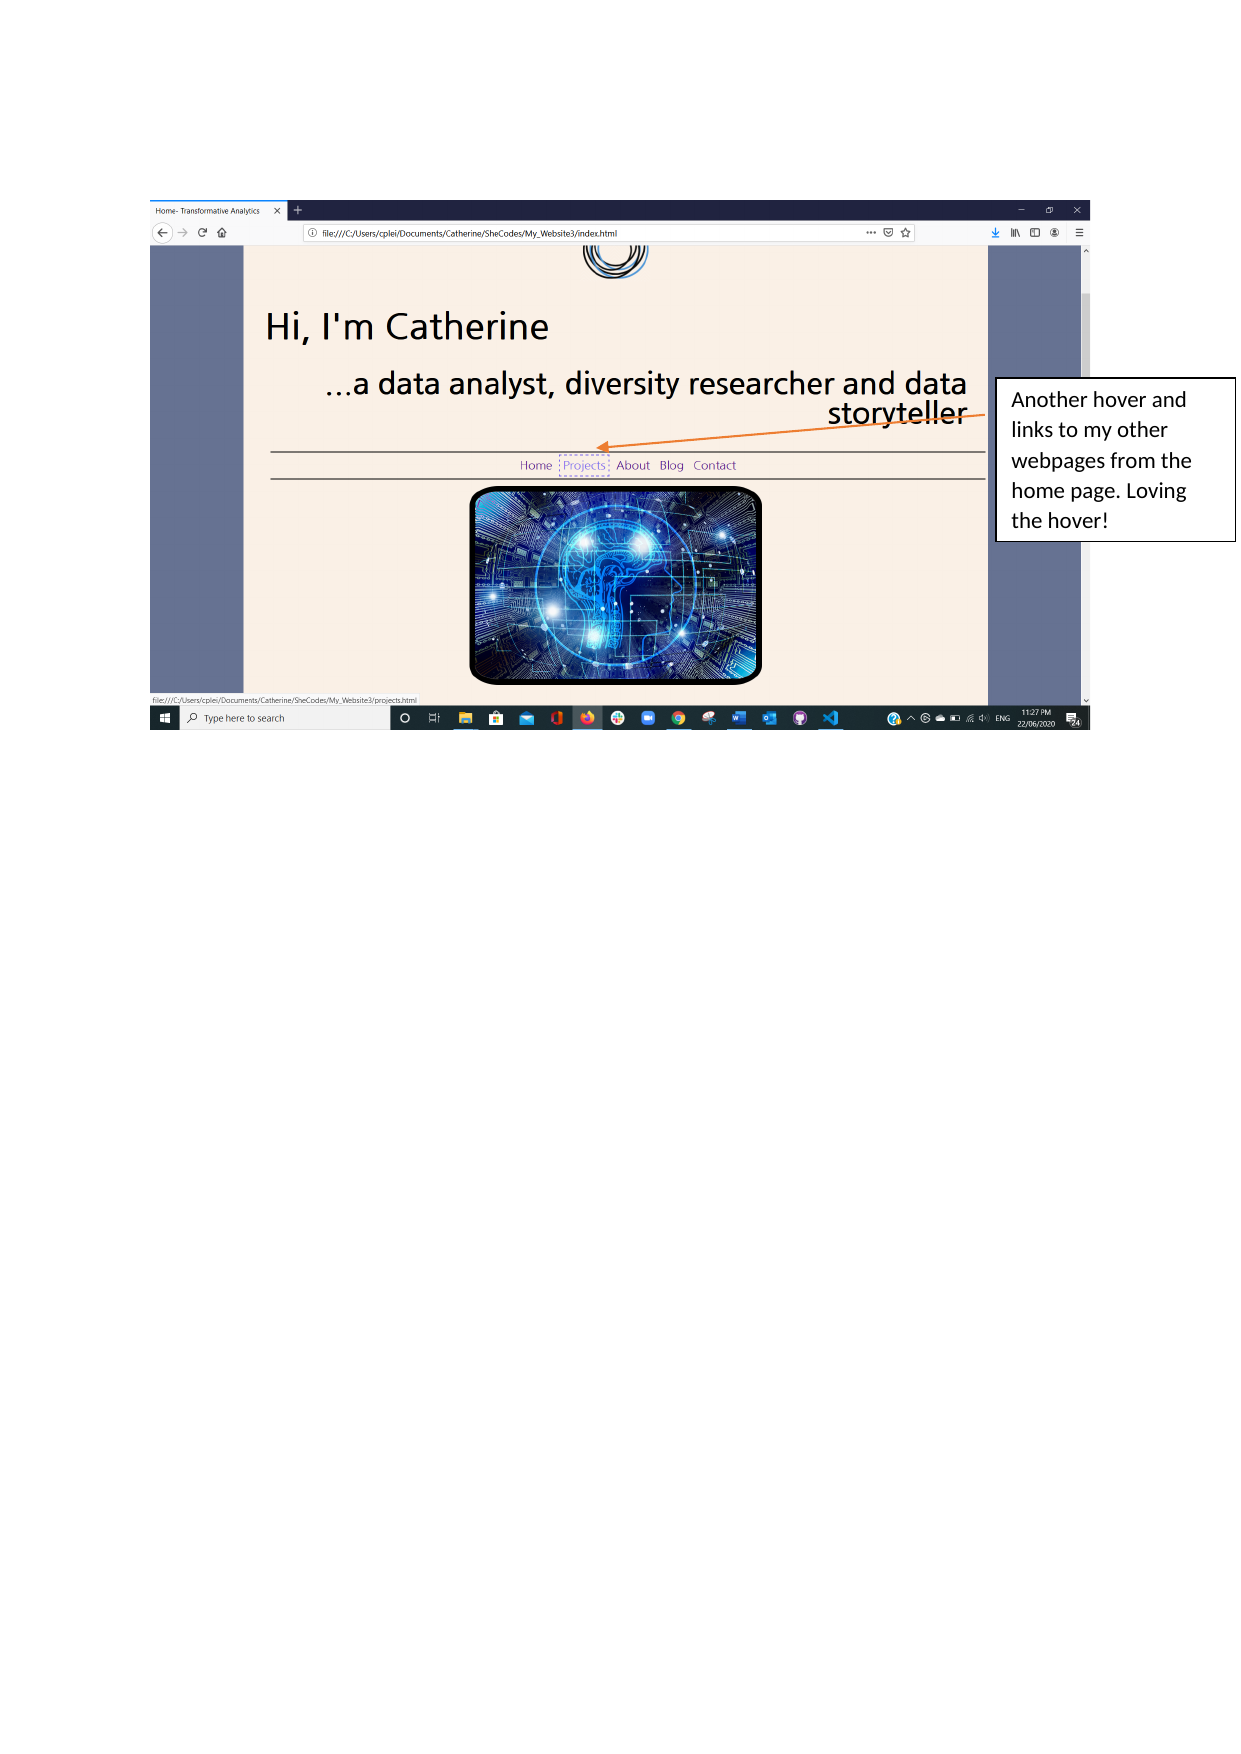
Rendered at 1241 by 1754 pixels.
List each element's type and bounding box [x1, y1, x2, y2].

picture [150, 200, 1091, 730]
